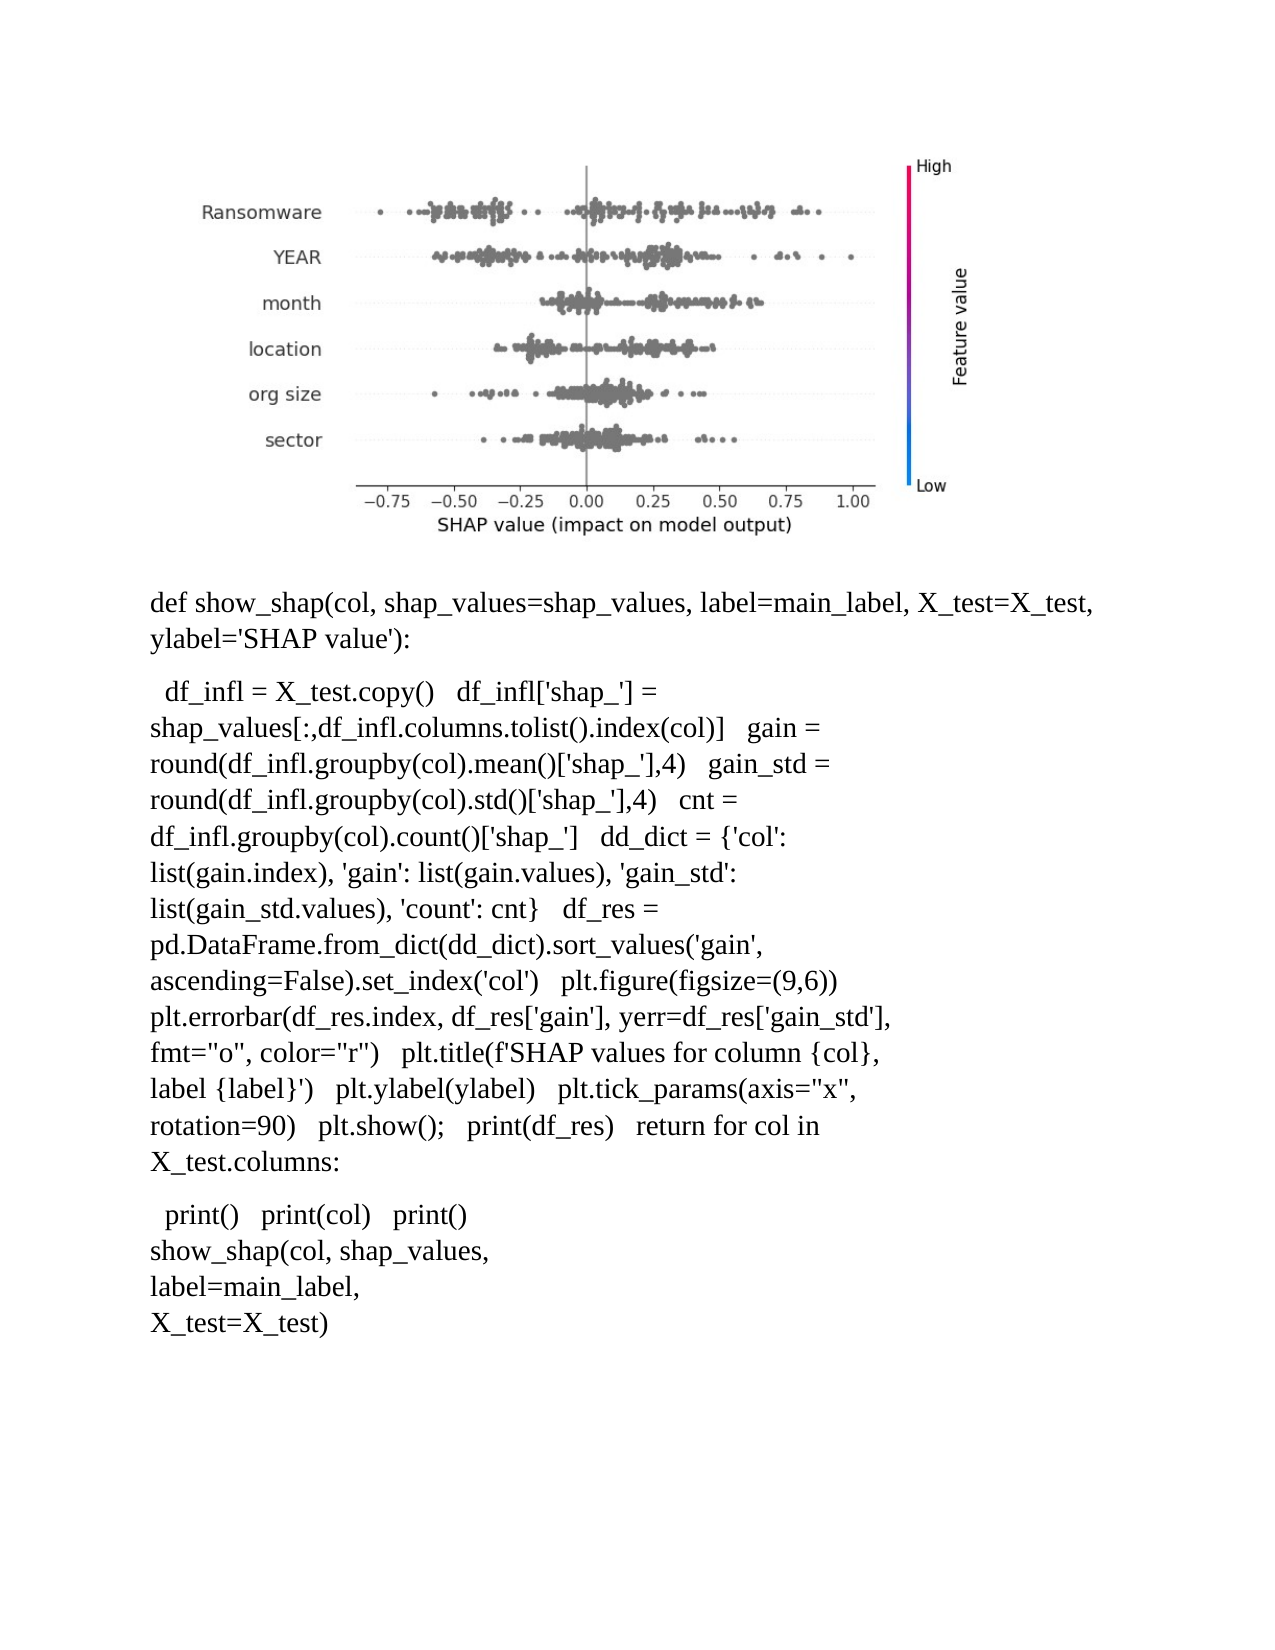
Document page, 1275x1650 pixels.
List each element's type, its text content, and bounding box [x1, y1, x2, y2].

text print() print(col) print() show_shap(col, shap_values, label=main_label, X_test=X_test) [150, 1197, 491, 1339]
text def show_shap(col, shap_values=shap_values, label=main_label, X_test=X_test, ylabel='SHAP value'): [150, 585, 1125, 655]
picture [190, 150, 981, 546]
text df_infl = X_test.copy() df_infl['shap_'] = shap_values[:,df_infl.columns.tolist().index(col)] gain = round(df_infl.groupby(col).mean()['shap_'],4) gain_std = round(df_infl.groupby(col).std()['shap_'],4) cnt = df_infl.groupby(col).count()['shap_'] dd_dict = {'col': list(gain.index), 'gain': list(gain.values), 'gain_std': list(gain_std.values), 'count': cnt} df_res = pd.DataFrame.from_dict(dd_dict).sort_values('gain', ascending=False).set_index('col') plt.figure(figsize=(9,6)) plt.errorbar(df_res.index, df_res['gain'], yerr=df_res['gain_std'], fmt="o", color="r") plt.title(f'SHAP values for column {col}, label {label}') plt.ylabel(ylabel) plt.tick_params(axis="x", rotation=90) plt.show(); print(df_res) return for col in X_test.columns: [150, 674, 900, 1177]
